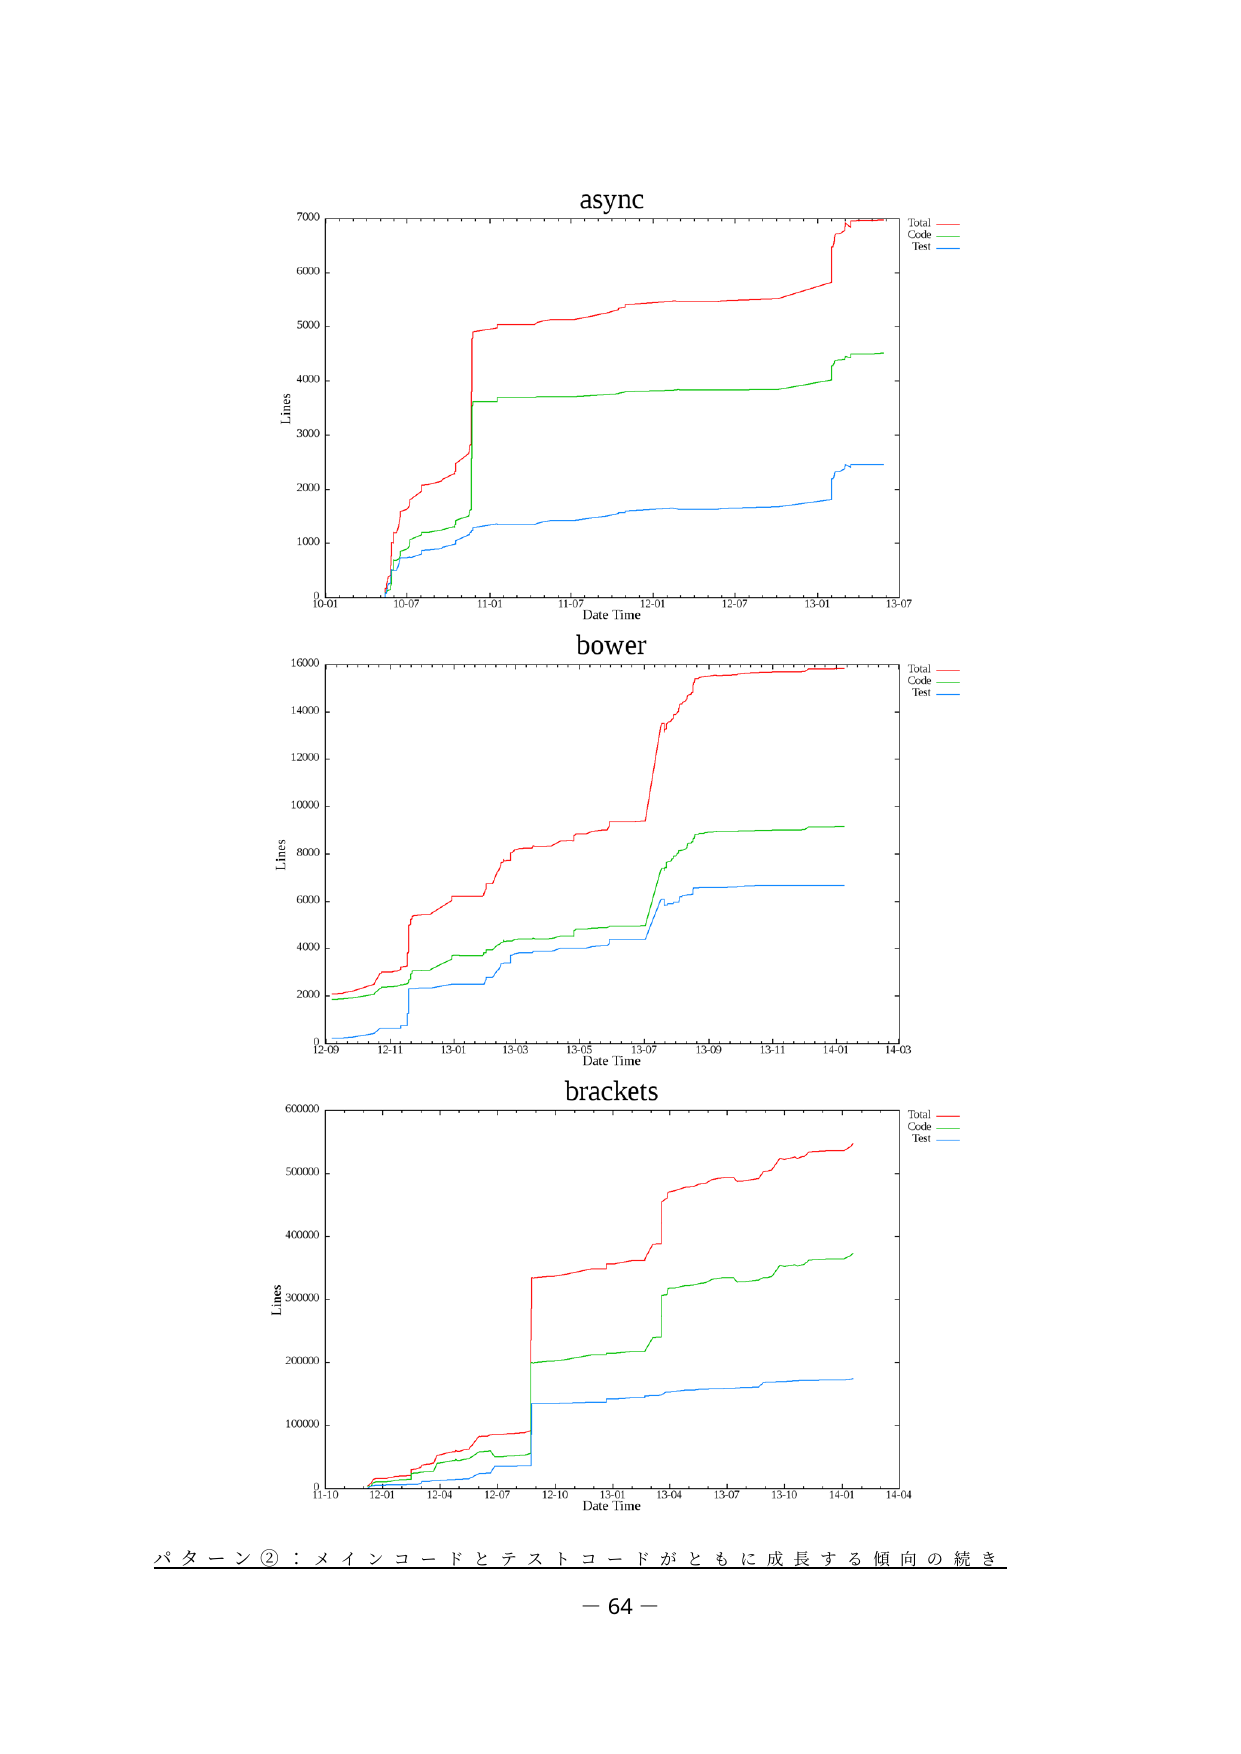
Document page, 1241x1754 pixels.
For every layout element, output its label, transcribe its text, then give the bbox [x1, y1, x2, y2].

picture [260, 1070, 969, 1514]
picture [260, 624, 969, 1069]
text パターン②：メインコードとテストコードがともに成長する傾向の続き [153, 1540, 1087, 1575]
picture [260, 178, 969, 623]
